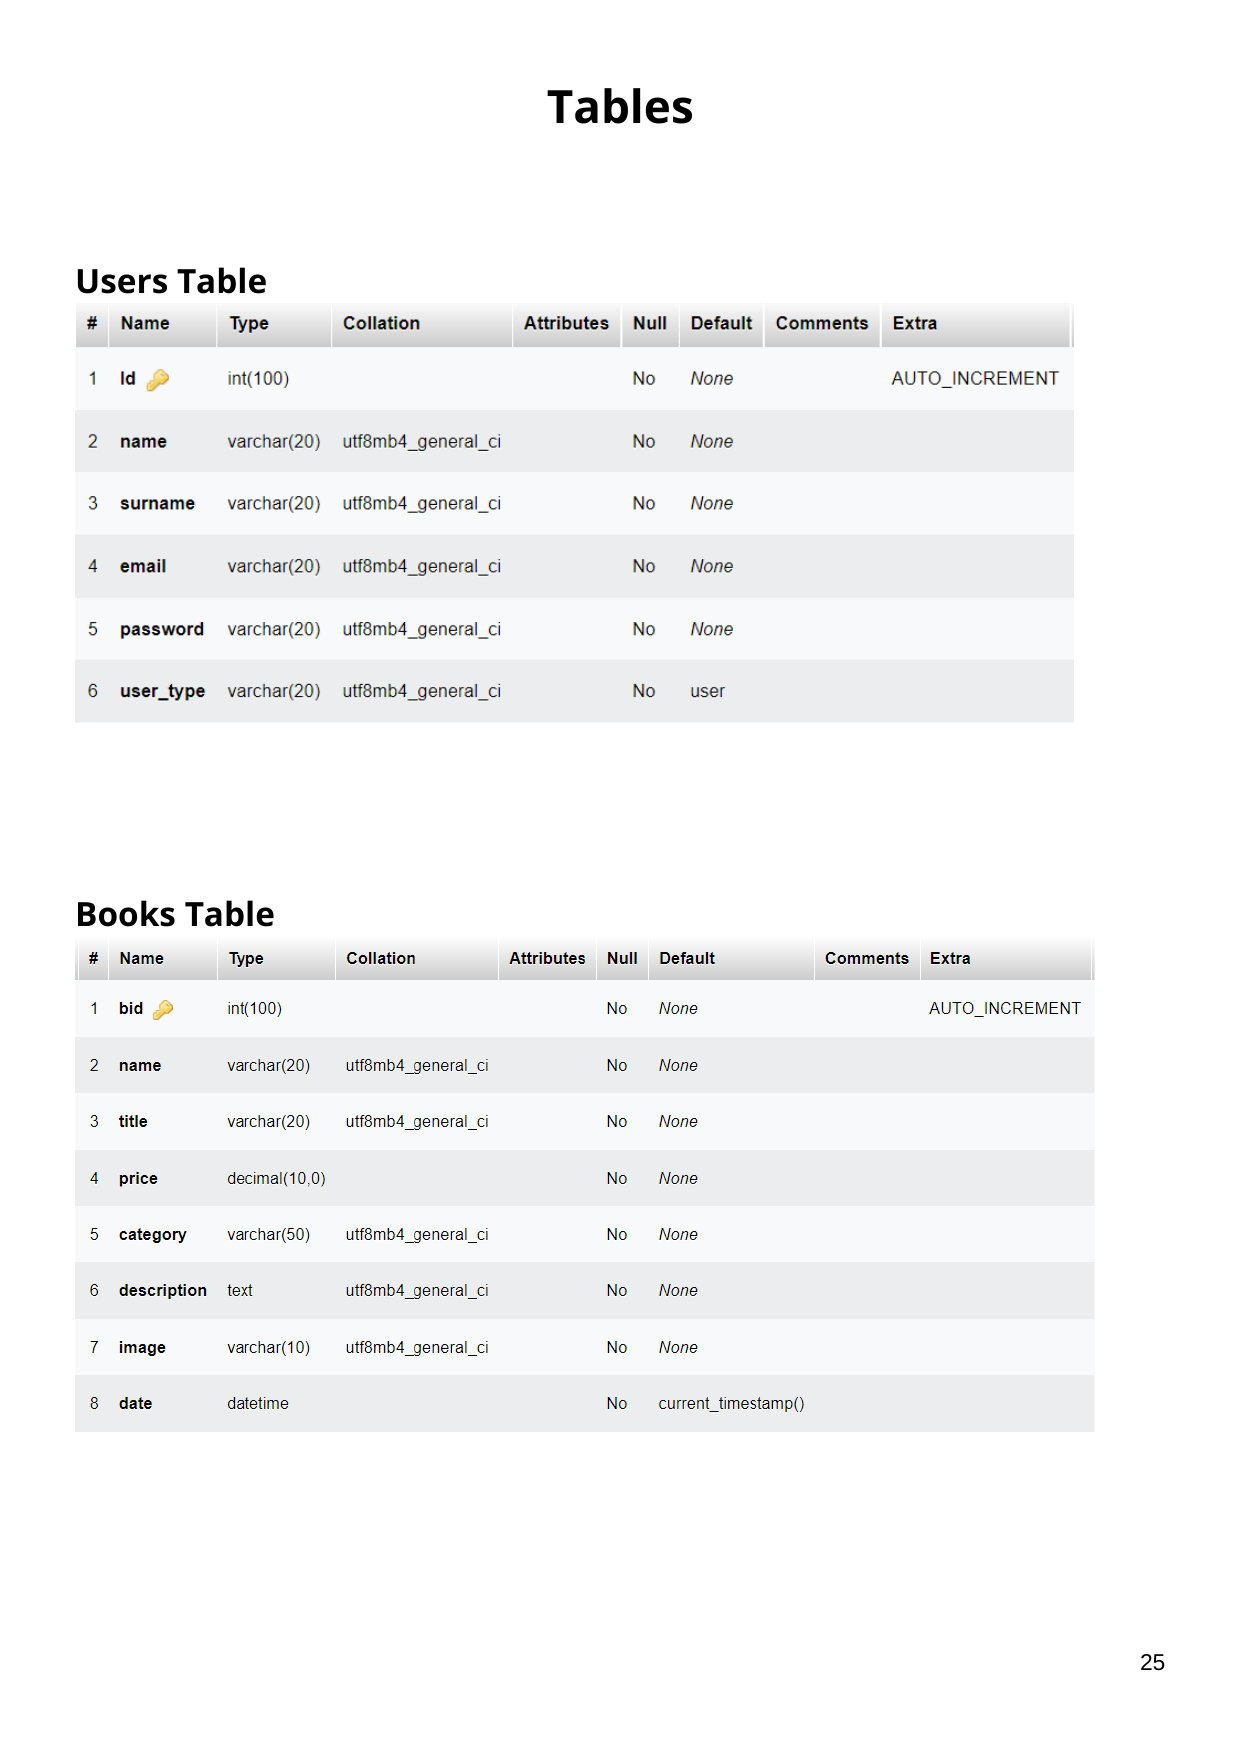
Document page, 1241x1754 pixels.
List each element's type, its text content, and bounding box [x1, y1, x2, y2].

picture [75, 303, 1074, 727]
text Users Table [75, 258, 1165, 304]
picture [75, 936, 1095, 1438]
text Books Table [75, 891, 1165, 936]
text Tables [75, 75, 1165, 137]
